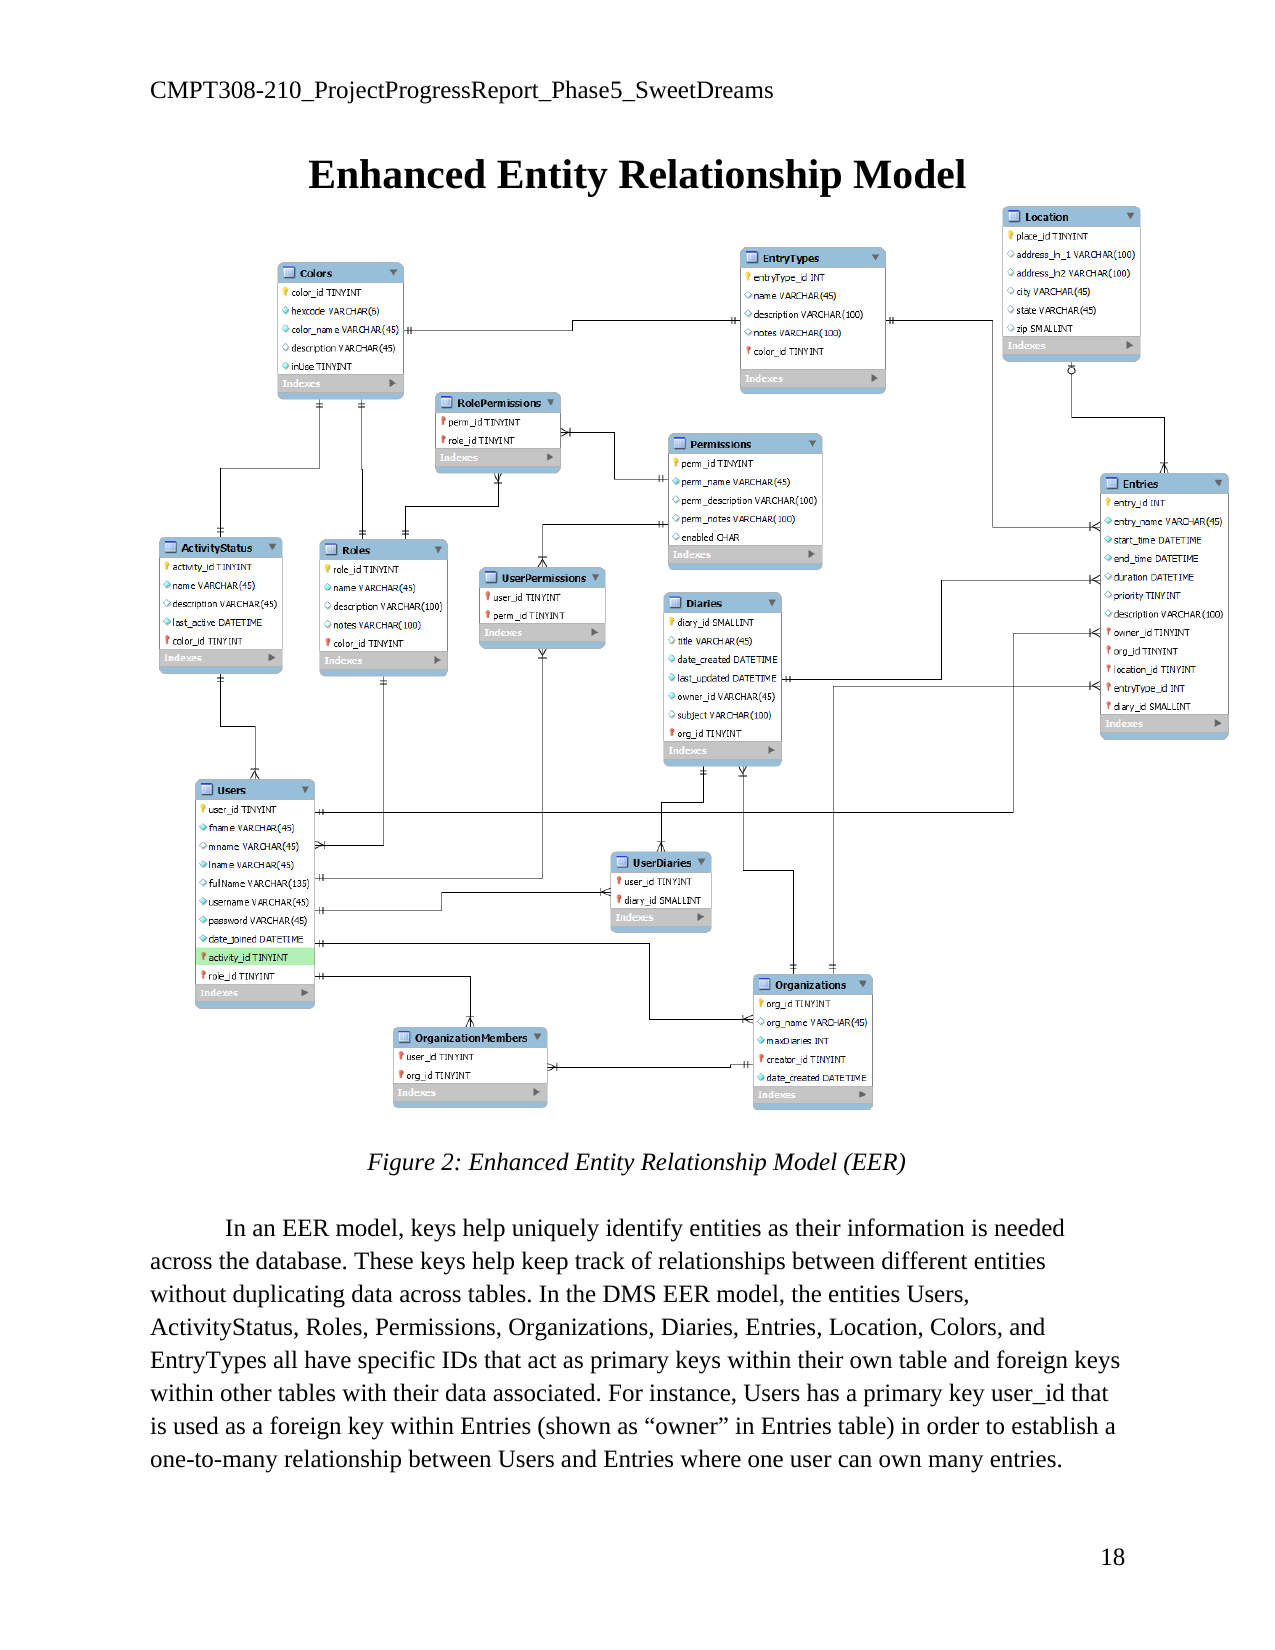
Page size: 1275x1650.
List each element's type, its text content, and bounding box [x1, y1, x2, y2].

subtitle Figure 2: Enhanced Entity Relationship Model (EER) [150, 1147, 1125, 1176]
subtitle Enhanced Entity Relationship Model [150, 150, 1125, 198]
picture [150, 205, 1236, 1110]
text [150, 1180, 1125, 1473]
